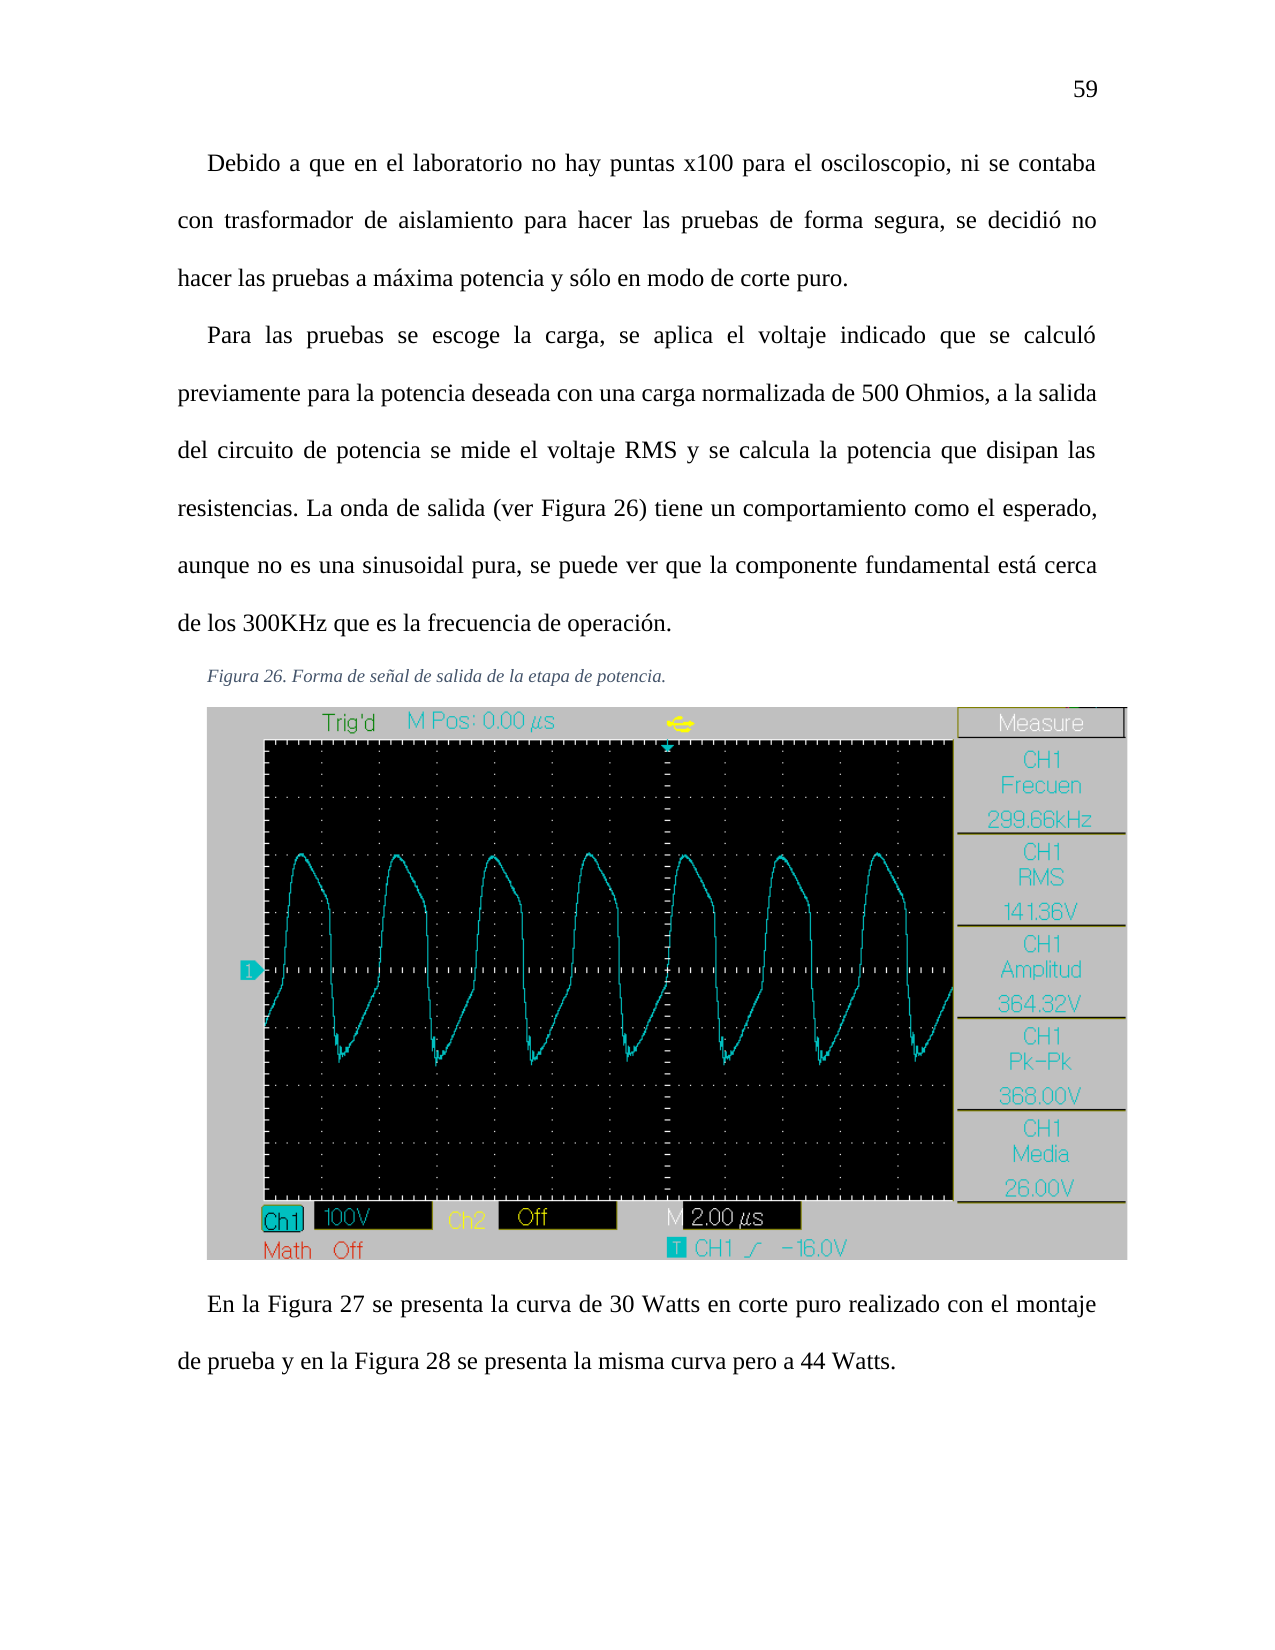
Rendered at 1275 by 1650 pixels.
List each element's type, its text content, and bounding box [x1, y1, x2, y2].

text Debido a que en el laboratorio no hay puntas x100 para el osciloscopio, ni se contaba con trasformador de aislamiento para hacer las pruebas de forma segura, se decidió no hacer las pruebas a máxima potencia y sólo en modo de corte puro. [177, 148, 1098, 291]
text Para las pruebas se escoge la carga, se aplica el voltaje indicado que se calculó previamente para la potencia deseada con una carga normalizada de 500 Ohmios, a la salida del circuito de potencia se mide el voltaje RMS y se calcula la potencia que disipan las resistencias. La onda de salida (ver Figura 26) tiene un comportamiento como el esperado, aunque no es una sinusoidal pura, se puede ver que la componente fundamental está cerca de los 300KHz que es la frecuencia de operación. [177, 320, 1098, 636]
picture [206, 707, 1128, 1260]
text En la Figura 27 se presenta la curva de 30 Watts en corte puro realizado con el montaje de prueba y en la Figura 28 se presenta la misma curva pero a 44 Watts. [177, 1289, 1098, 1375]
